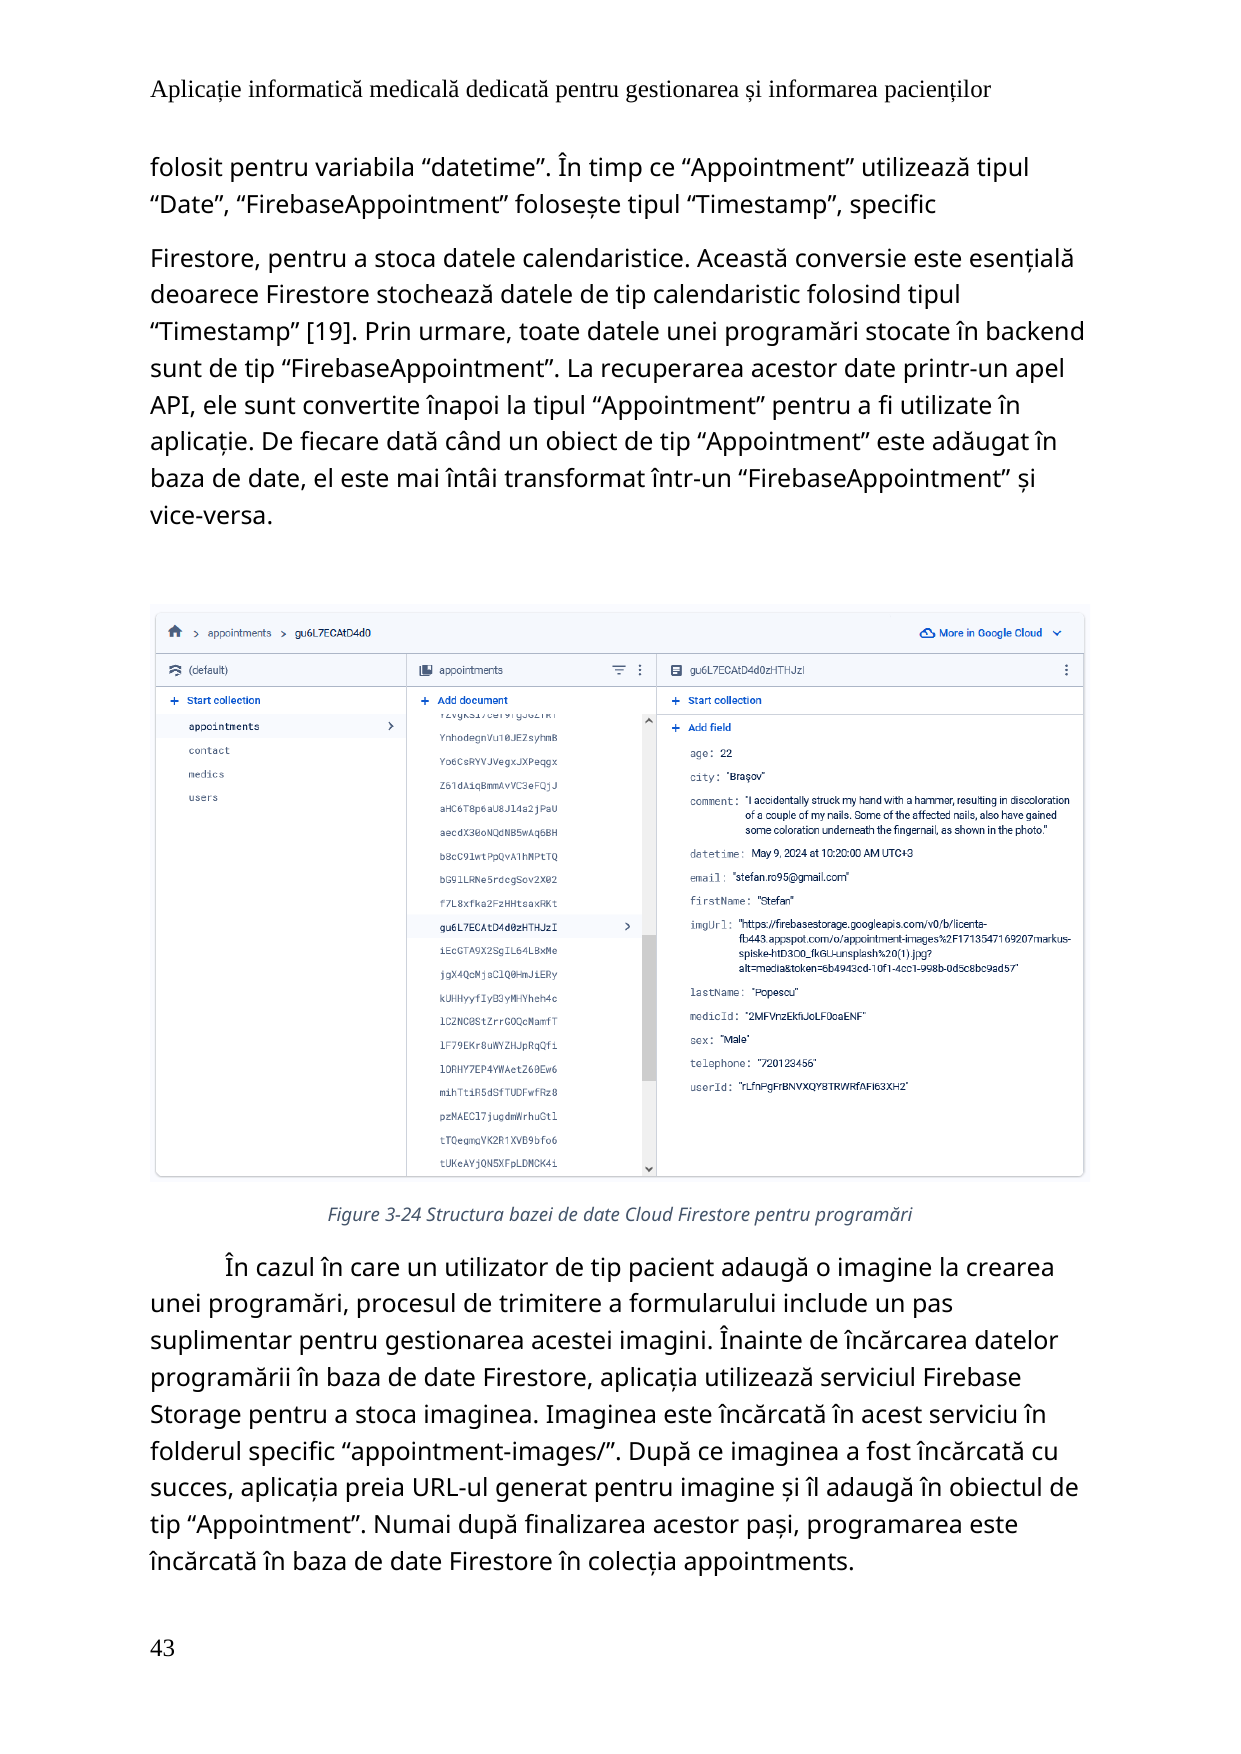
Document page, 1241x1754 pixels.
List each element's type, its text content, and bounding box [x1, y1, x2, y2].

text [150, 150, 1090, 221]
text Firestore, pentru a stoca datele calendaristice. Această conversie este esențială deoarece Firestore stochează datele de tip calendaristic folosind tipul “Timestamp”. Prin urmare, toate datele unei programări stocate în backend sunt de tip “FirebaseAppointment”. La recuperarea acestor date printr-un apel API, ele sunt convertite înapoi la tipul “Appointment” pentru a fi utilizate în aplicație. De fiecare dată când un obiect de tip “Appointment” este adăugat în baza de date, el este mai întâi transformat într-un “FirebaseAppointment” și vice-versa. [150, 240, 1090, 532]
picture [150, 604, 1091, 1182]
text În cazul în care un utilizator de tip pacient adaugă o imagine la crearea unei programări, procesul de trimitere a formularului include un pas suplimentar pentru gestionarea acestei imagini. Înainte de încărcarea datelor programării în baza de date Firestore, aplicația utilizează serviciul Firebase Storage pentru a stoca imaginea. Imaginea este încărcată în acest serviciu în folderul specific “appointment-images/”. După ce imaginea a fost încărcată cu succes, aplicația preia URL-ul generat pentru imagine și îl adaugă în obiectul de tip “Appointment”. Numai după finalizarea acestor pași, programarea este încărcată în baza de date Firestore în colecția appointments. [150, 1249, 1090, 1578]
